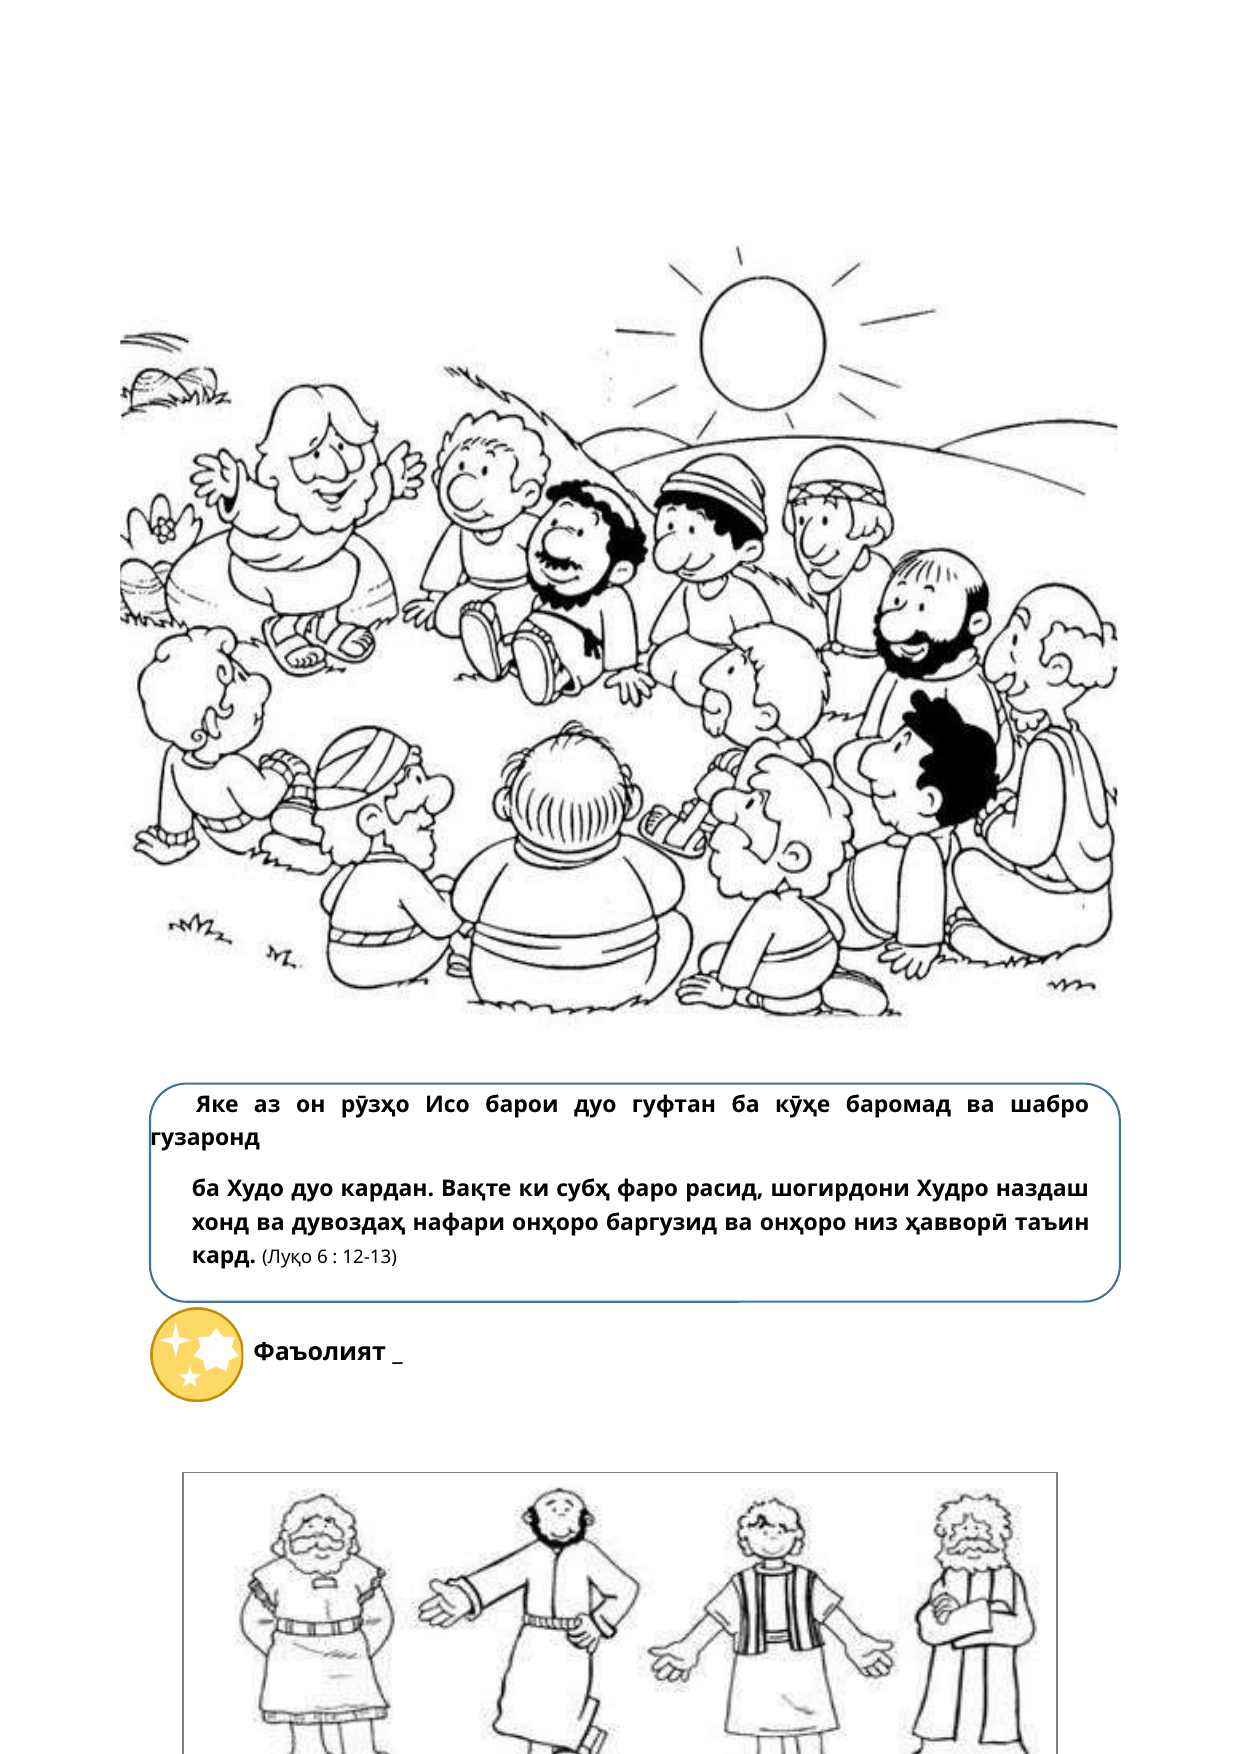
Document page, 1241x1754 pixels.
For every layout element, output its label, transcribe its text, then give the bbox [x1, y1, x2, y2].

picture [150, 1307, 244, 1402]
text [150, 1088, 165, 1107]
text ба Худо дуо кардан. Вақте ки субҳ фаро расид, шогирдони Худро наздаш хонд ва дувоздаҳ нафари онҳоро баргузид ва онҳоро низ ҳавворӣ таъин кард. (Луқо 6 : 12-13) [192, 1172, 1090, 1271]
text Фаъолият _ [244, 1334, 1090, 1368]
picture [120, 229, 1118, 1038]
text Яке аз он рӯзҳо Исо барои дуо гуфтан ба кӯҳе баромад ва шабро гузаронд [152, 1088, 1090, 1153]
picture [184, 1473, 1056, 1754]
